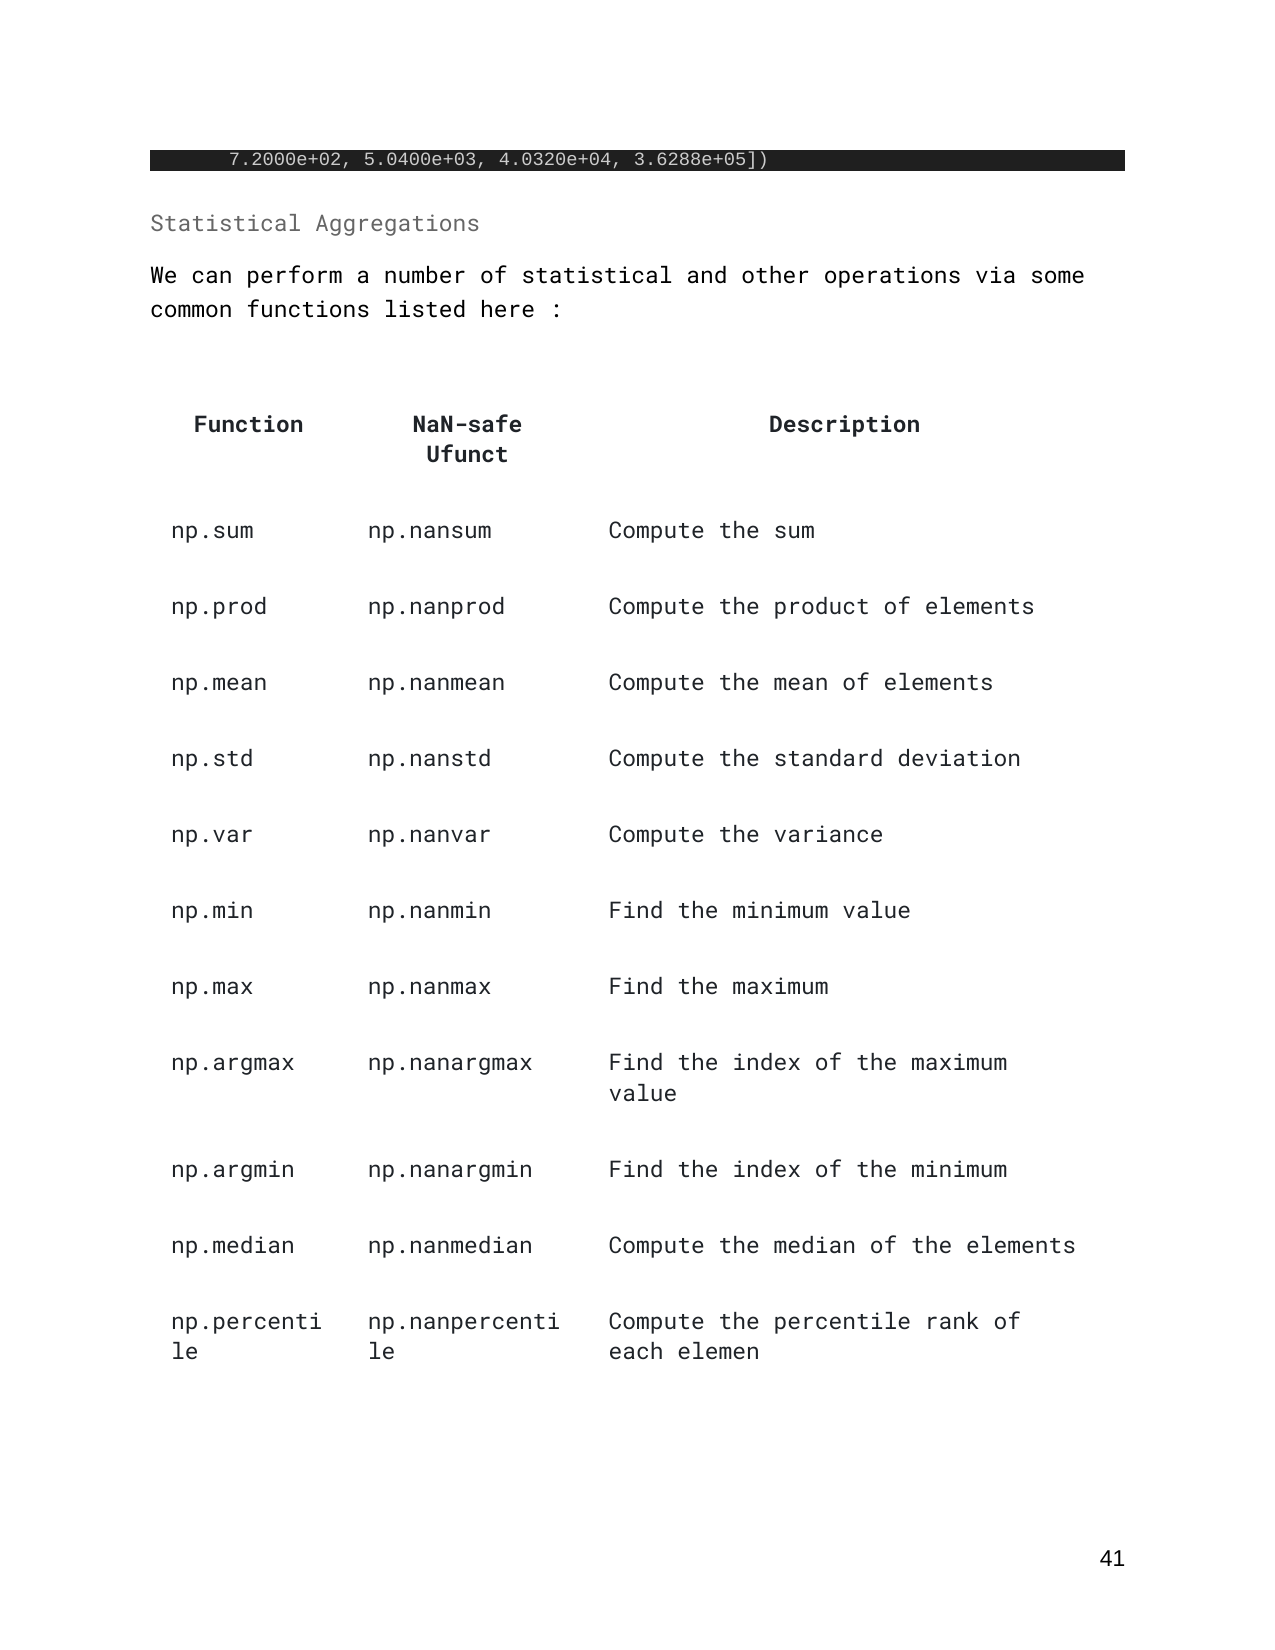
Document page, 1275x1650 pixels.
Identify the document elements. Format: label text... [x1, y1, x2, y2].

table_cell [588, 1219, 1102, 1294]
text 7.2000e+02, 5.0400e+03, 4.0320e+04, 3.6288e+05]) [150, 150, 1125, 171]
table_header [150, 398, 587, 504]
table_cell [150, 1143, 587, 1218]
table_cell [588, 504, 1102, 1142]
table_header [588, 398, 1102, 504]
subtitle Statistical Aggregations [150, 207, 1125, 237]
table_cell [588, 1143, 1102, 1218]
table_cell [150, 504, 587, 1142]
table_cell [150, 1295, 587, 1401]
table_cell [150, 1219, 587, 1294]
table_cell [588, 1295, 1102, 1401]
text We can perform a number of statistical and other operations via some common functions listed here : [150, 259, 1125, 324]
